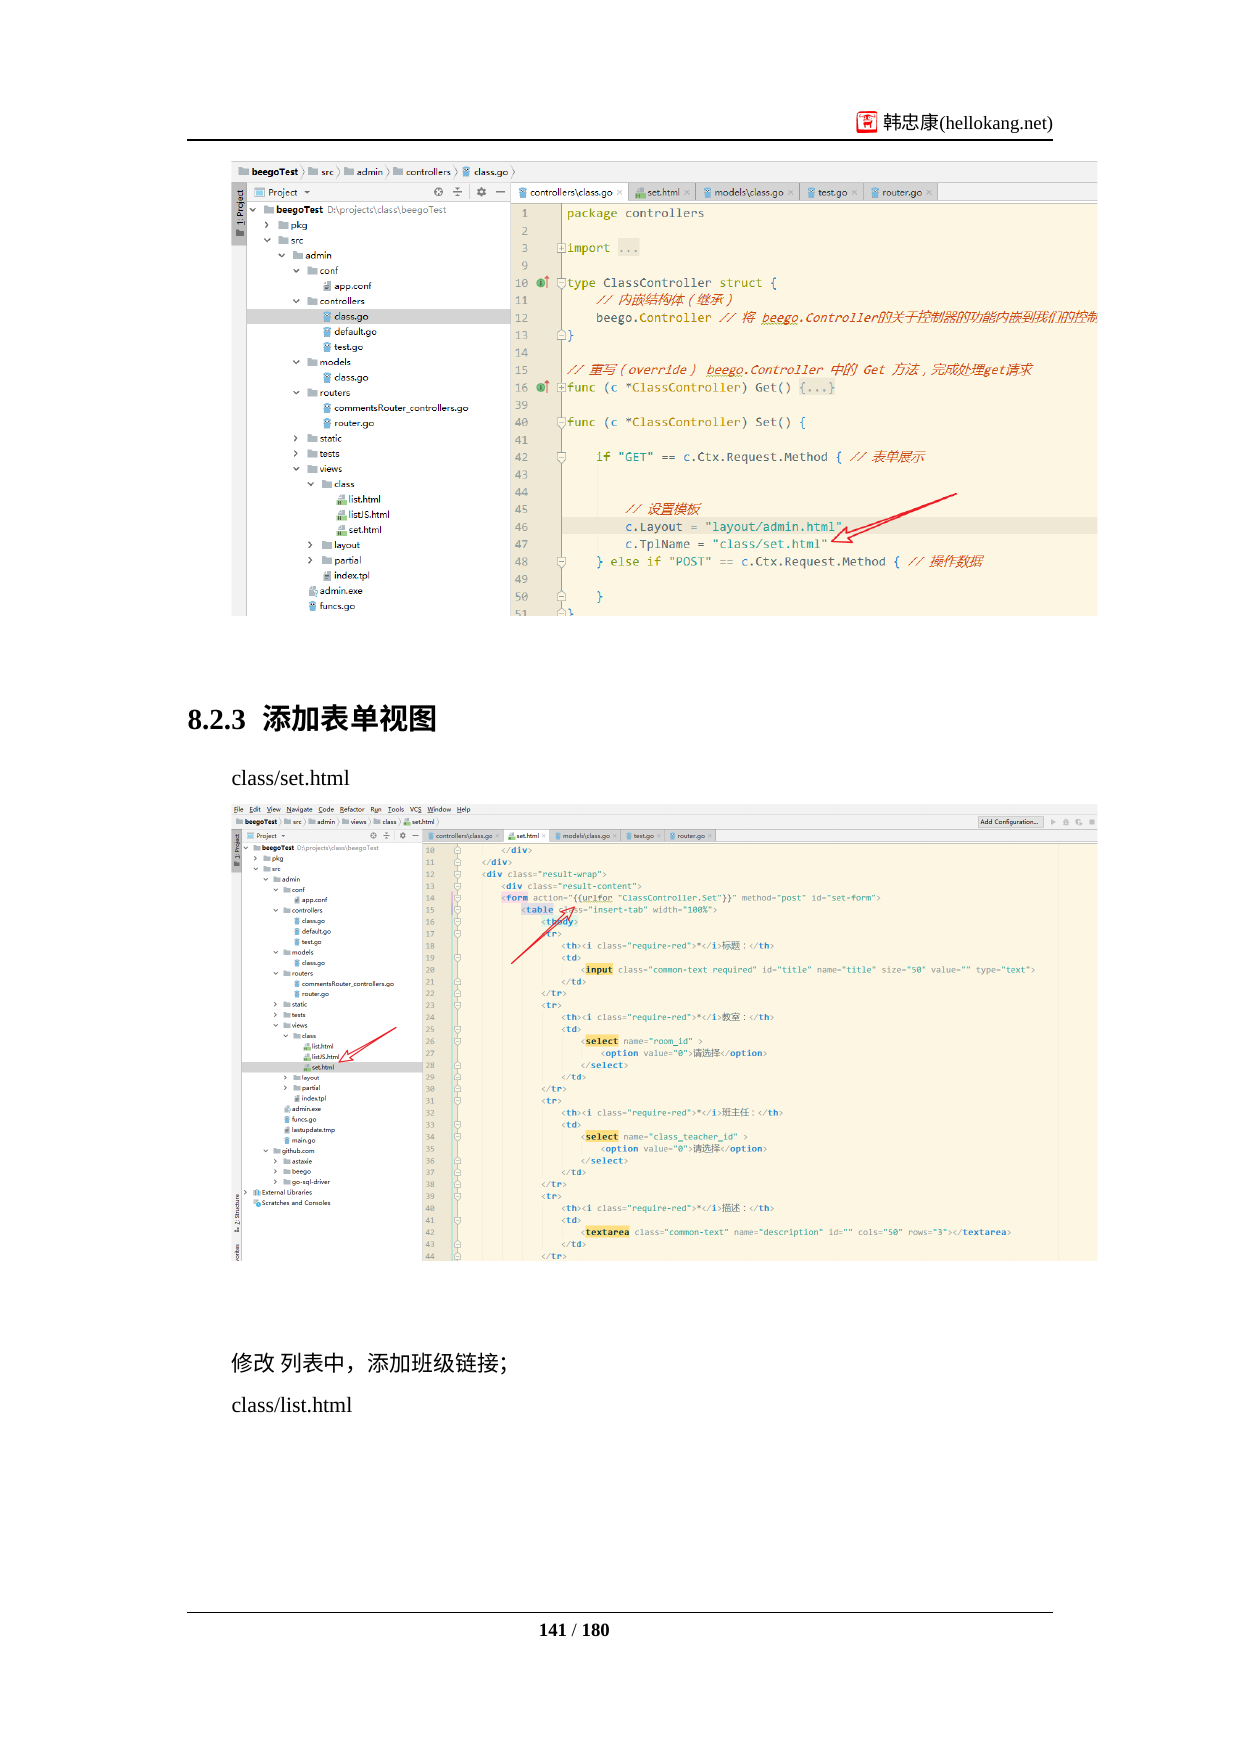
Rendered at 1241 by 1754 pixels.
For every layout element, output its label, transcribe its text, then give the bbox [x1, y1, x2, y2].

text class/list.html [187, 1388, 1053, 1421]
picture [231, 804, 1098, 1261]
text class/set.html [187, 762, 1053, 794]
picture [231, 161, 1098, 616]
picture [856, 111, 878, 133]
text 修改 列表中，添加班级链接； [187, 1345, 1053, 1378]
subtitle 添加表单视图 [187, 684, 1053, 749]
